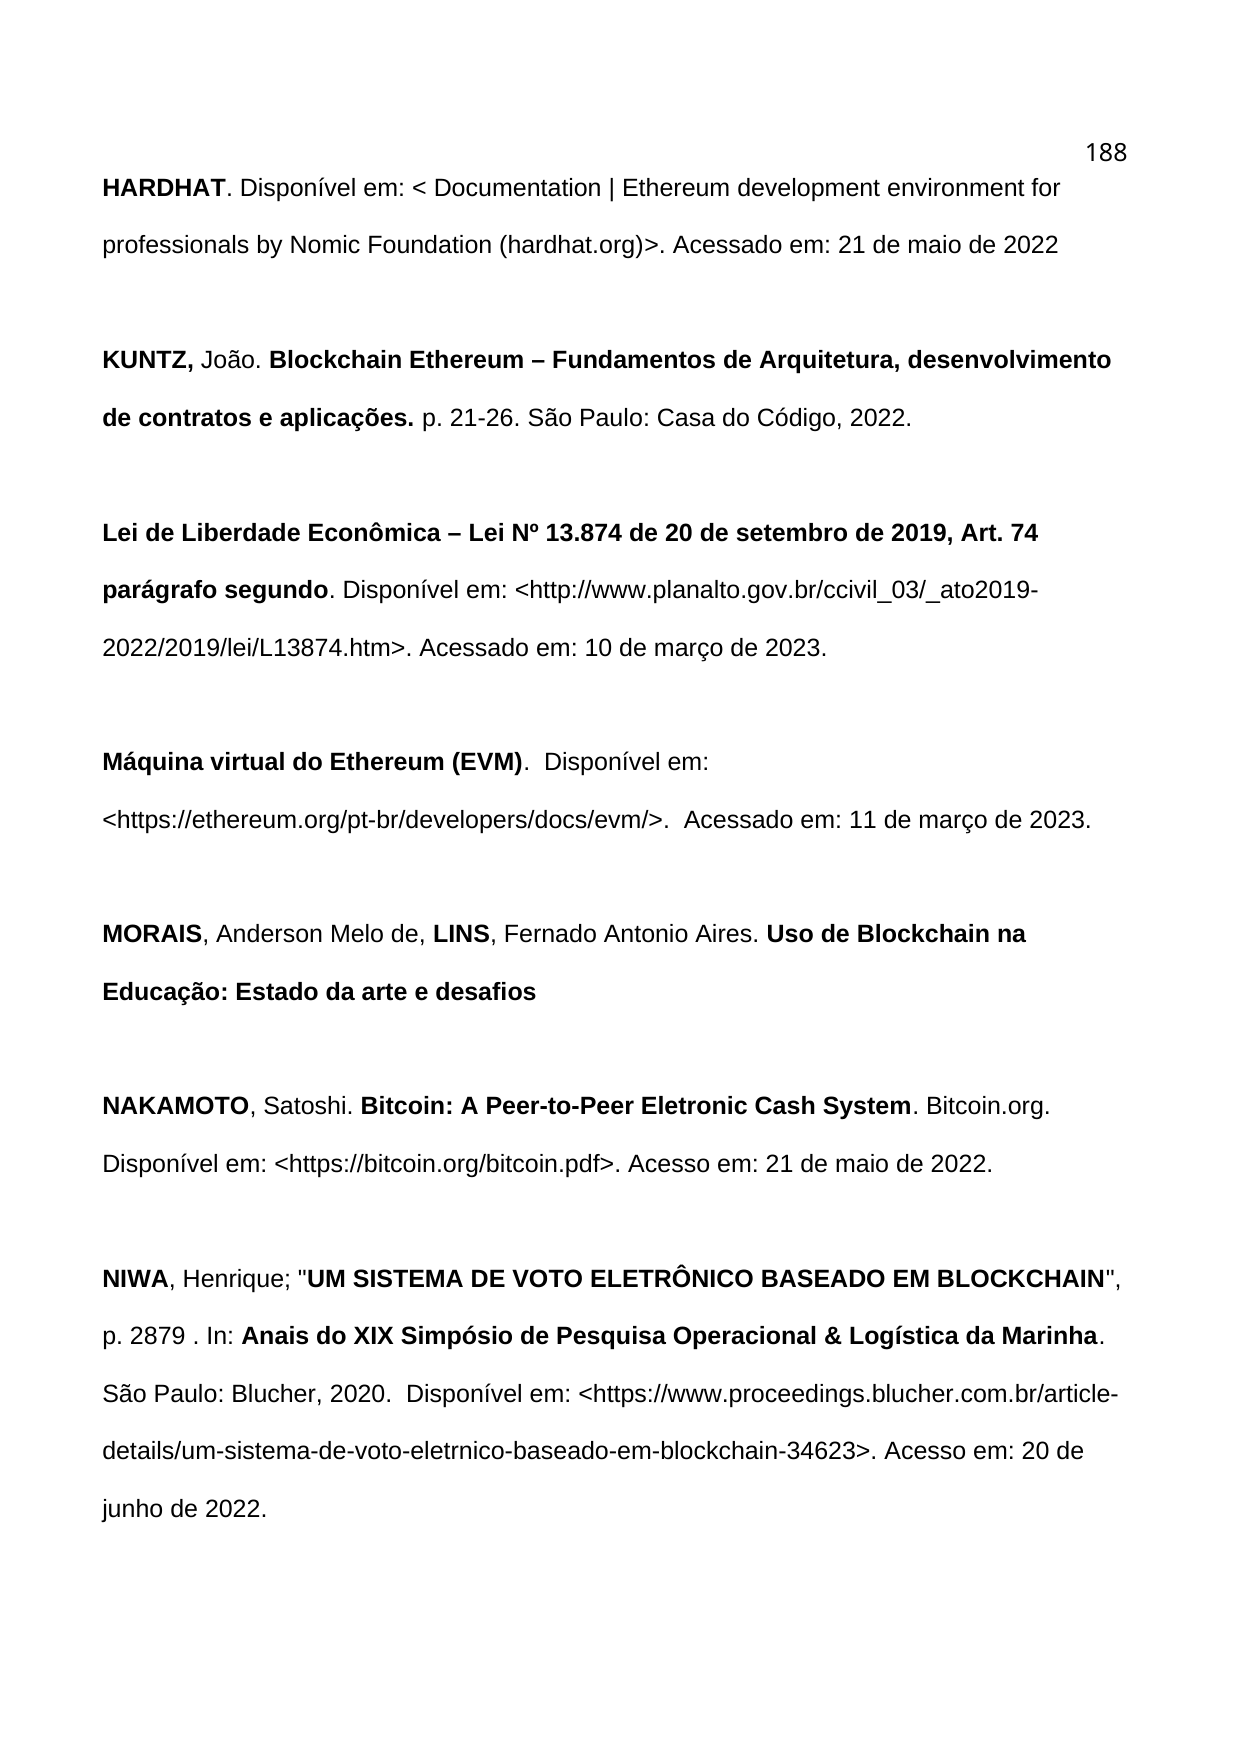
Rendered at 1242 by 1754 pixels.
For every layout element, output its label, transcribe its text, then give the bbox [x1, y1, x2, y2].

text MORAIS, Anderson Melo de, LINS, Fernado Antonio Aires. Uso de Blockchain na Educação: Estado da arte e desafios [102, 919, 1125, 1005]
text HARDHAT. Disponível em: < Documentation | Ethereum development environment for professionals by Nomic Foundation (hardhat.org)>. Acessado em: 21 de maio de 2022 [102, 173, 1125, 259]
text Máquina virtual do Ethereum (EVM). Disponível em: <https://ethereum.org/pt-br/developers/docs/evm/>. Acessado em: 11 de março de 2023. [102, 747, 1125, 833]
text NAKAMOTO, Satoshi. Bitcoin: A Peer-to-Peer Eletronic Cash System. Bitcoin.org. Disponível em: <https://bitcoin.org/bitcoin.pdf>. Acesso em: 21 de maio de 2022. [102, 1091, 1125, 1177]
text Lei de Liberdade Econômica – Lei Nº 13.874 de 20 de setembro de 2019, Art. 74 parágrafo segundo. Disponível em: <http://www.planalto.gov.br/ccivil_03/_ato2019-2022/2019/lei/L13874.htm>. Acessado em: 10 de março de 2023. [102, 518, 1125, 662]
text NIWA, Henrique; "UM SISTEMA DE VOTO ELETRÔNICO BASEADO EM BLOCKCHAIN", p. 2879 . In: Anais do XIX Simpósio de Pesquisa Operacional & Logística da Marinha. São Paulo: Blucher, 2020. Disponível em: <https://www.proceedings.blucher.com.br/article-details/um-sistema-de-voto-eletrnico-baseado-em-blockchain-34623>. Acesso em: 20 de junho de 2022. [102, 1263, 1125, 1522]
text KUNTZ, João. Blockchain Ethereum – Fundamentos de Arquitetura, desenvolvimento de contratos e aplicações. p. 21-26. São Paulo: Casa do Código, 2022. [102, 345, 1125, 432]
